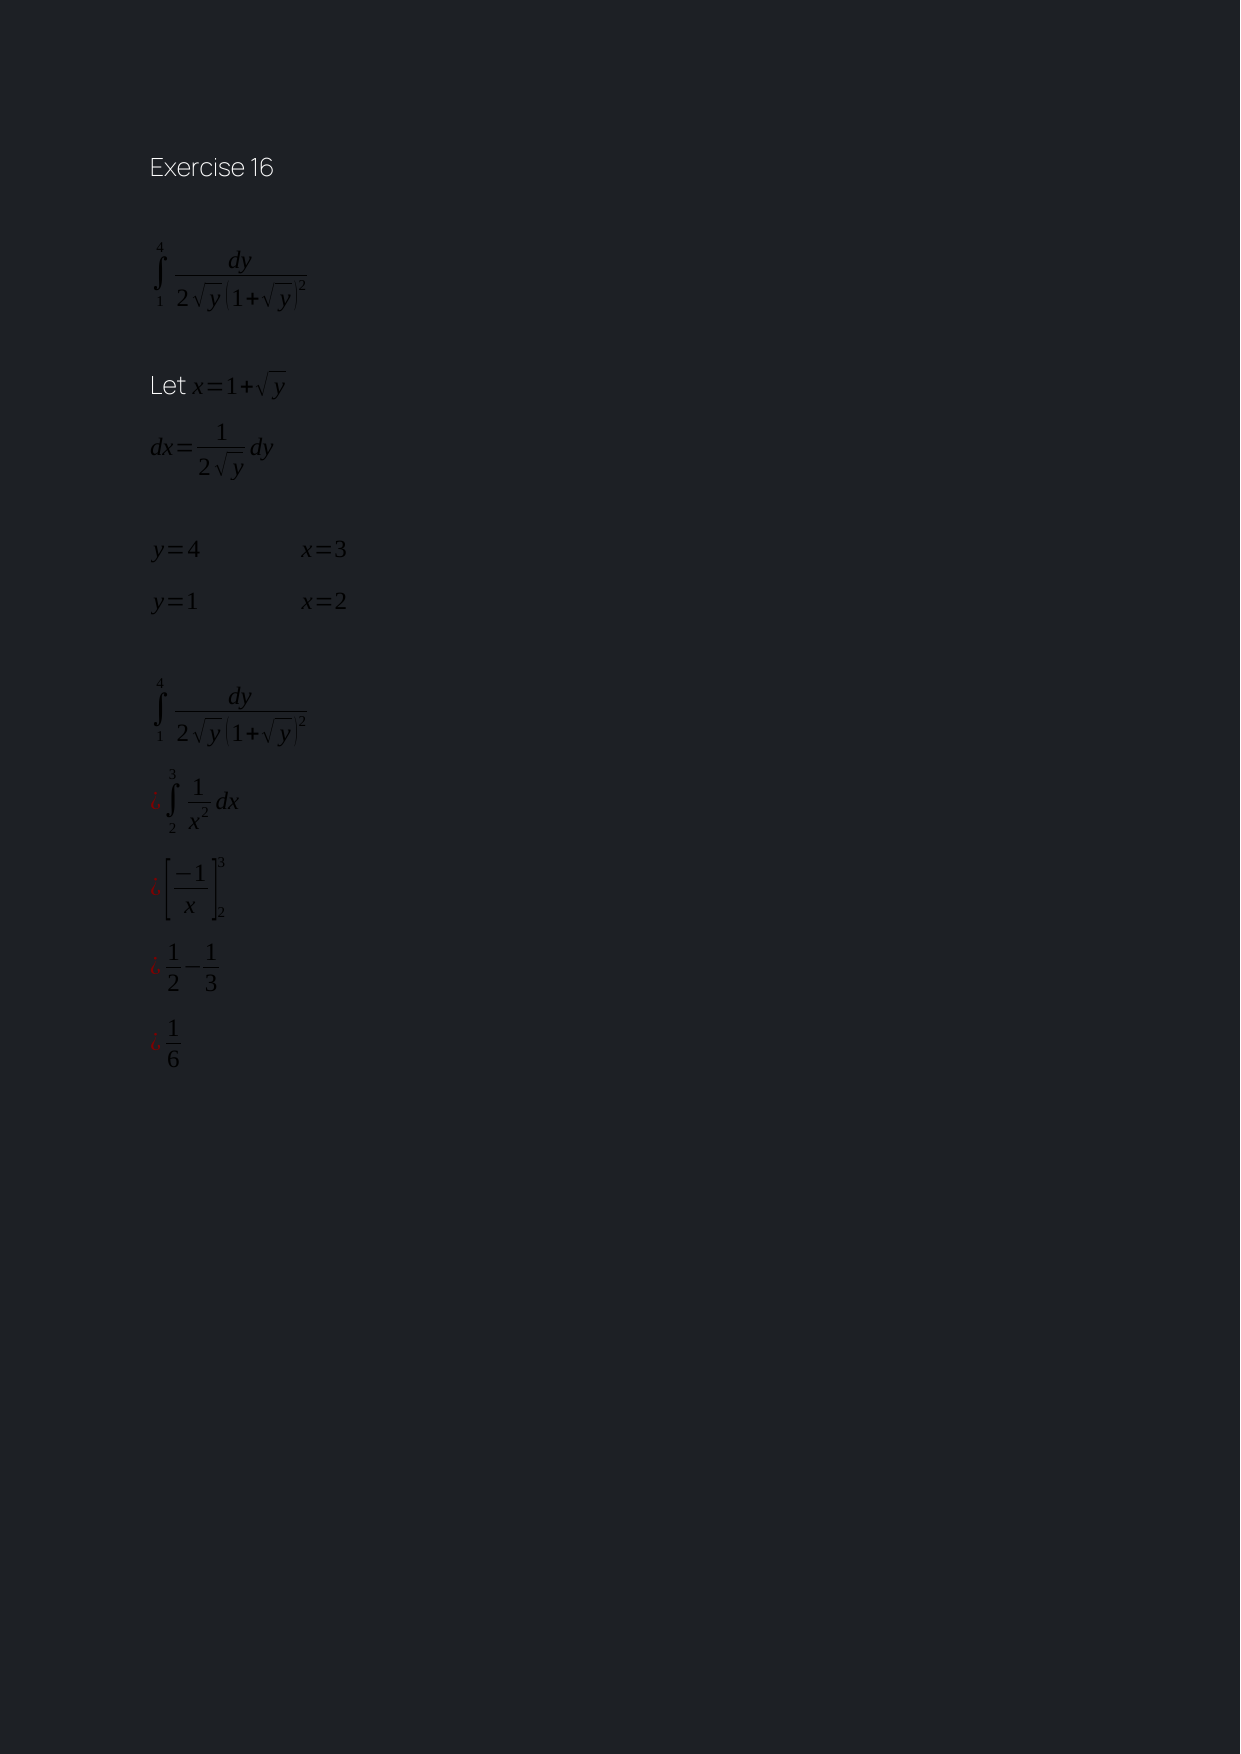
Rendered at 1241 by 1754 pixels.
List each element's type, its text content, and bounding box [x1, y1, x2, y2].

text Exercise 16 [150, 150, 1090, 184]
text Let [150, 368, 1090, 402]
